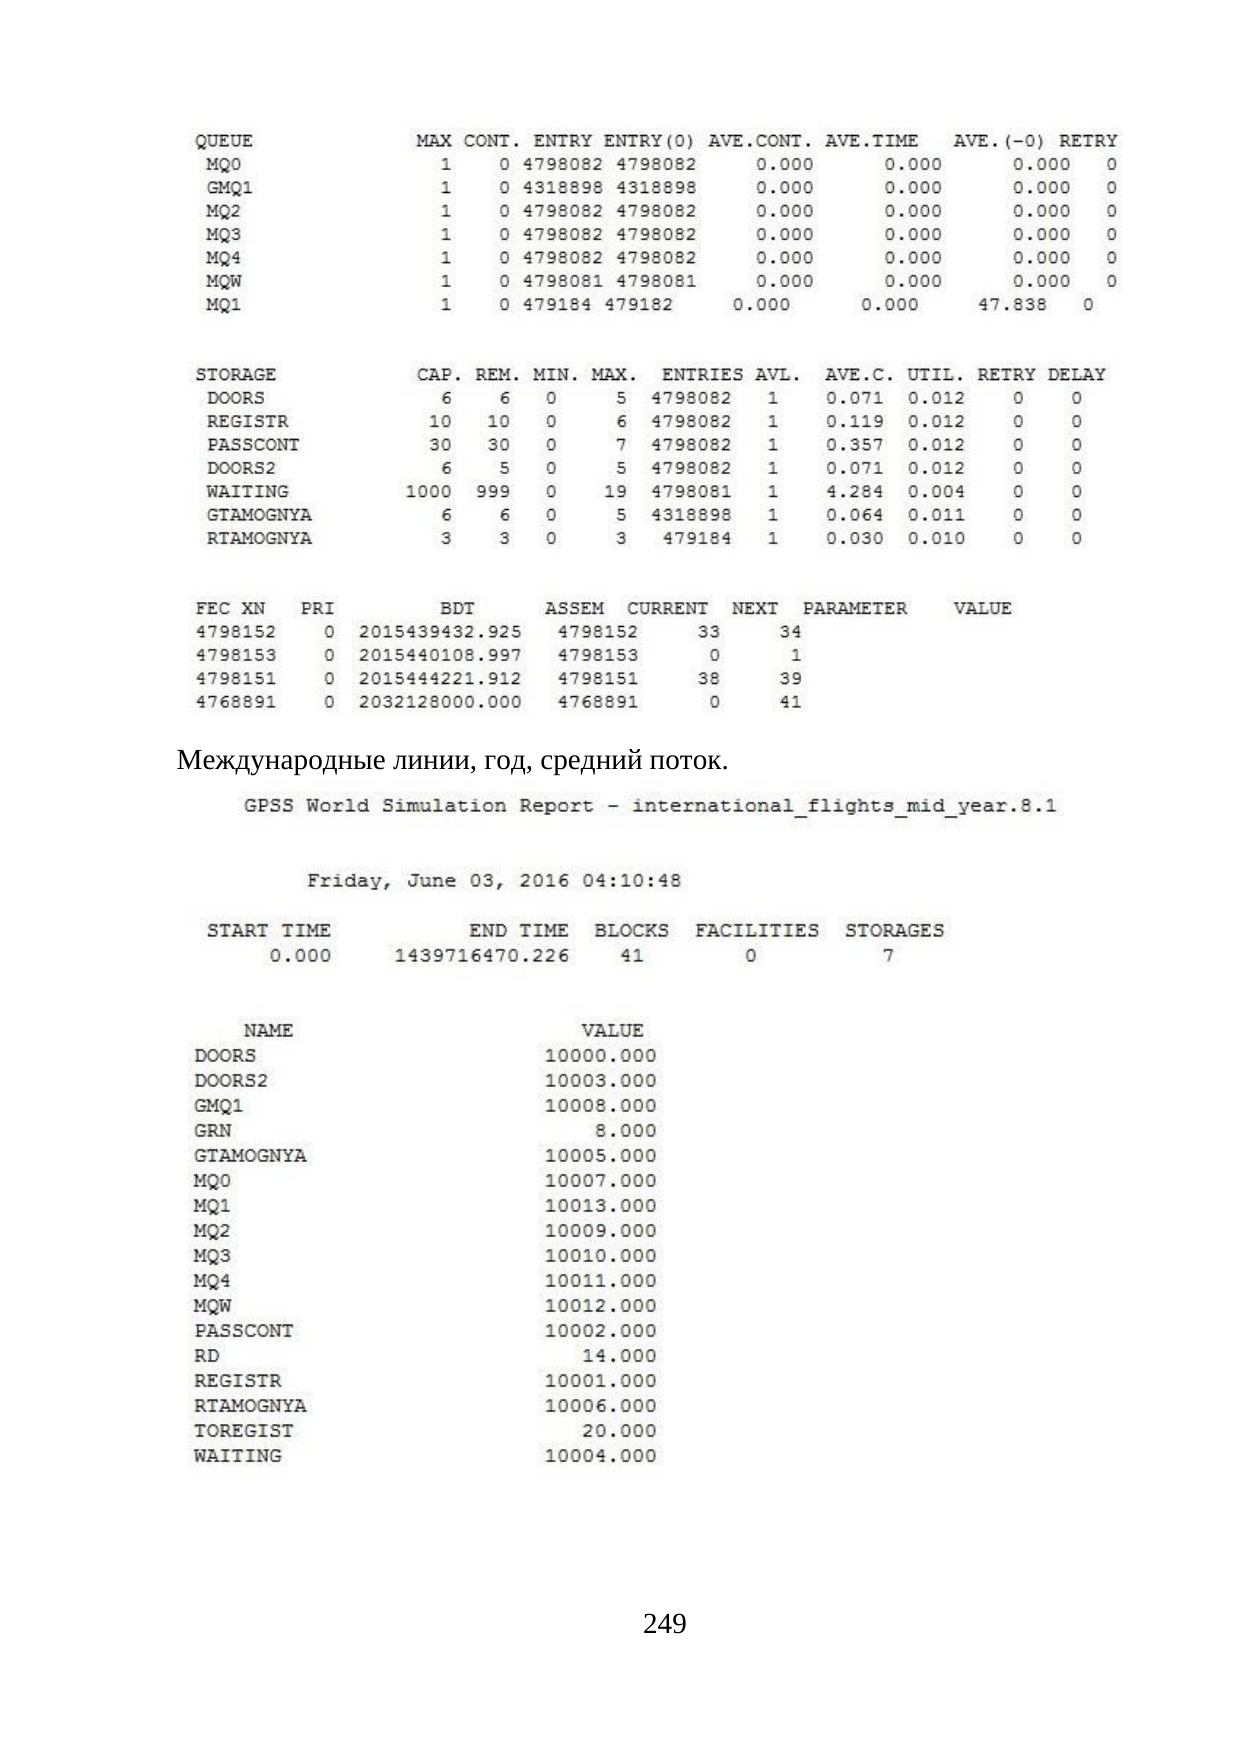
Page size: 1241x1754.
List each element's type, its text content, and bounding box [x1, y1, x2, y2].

text Международные линии, год, средний поток. [176, 742, 1153, 775]
picture [163, 779, 1078, 1484]
picture [188, 116, 1163, 718]
